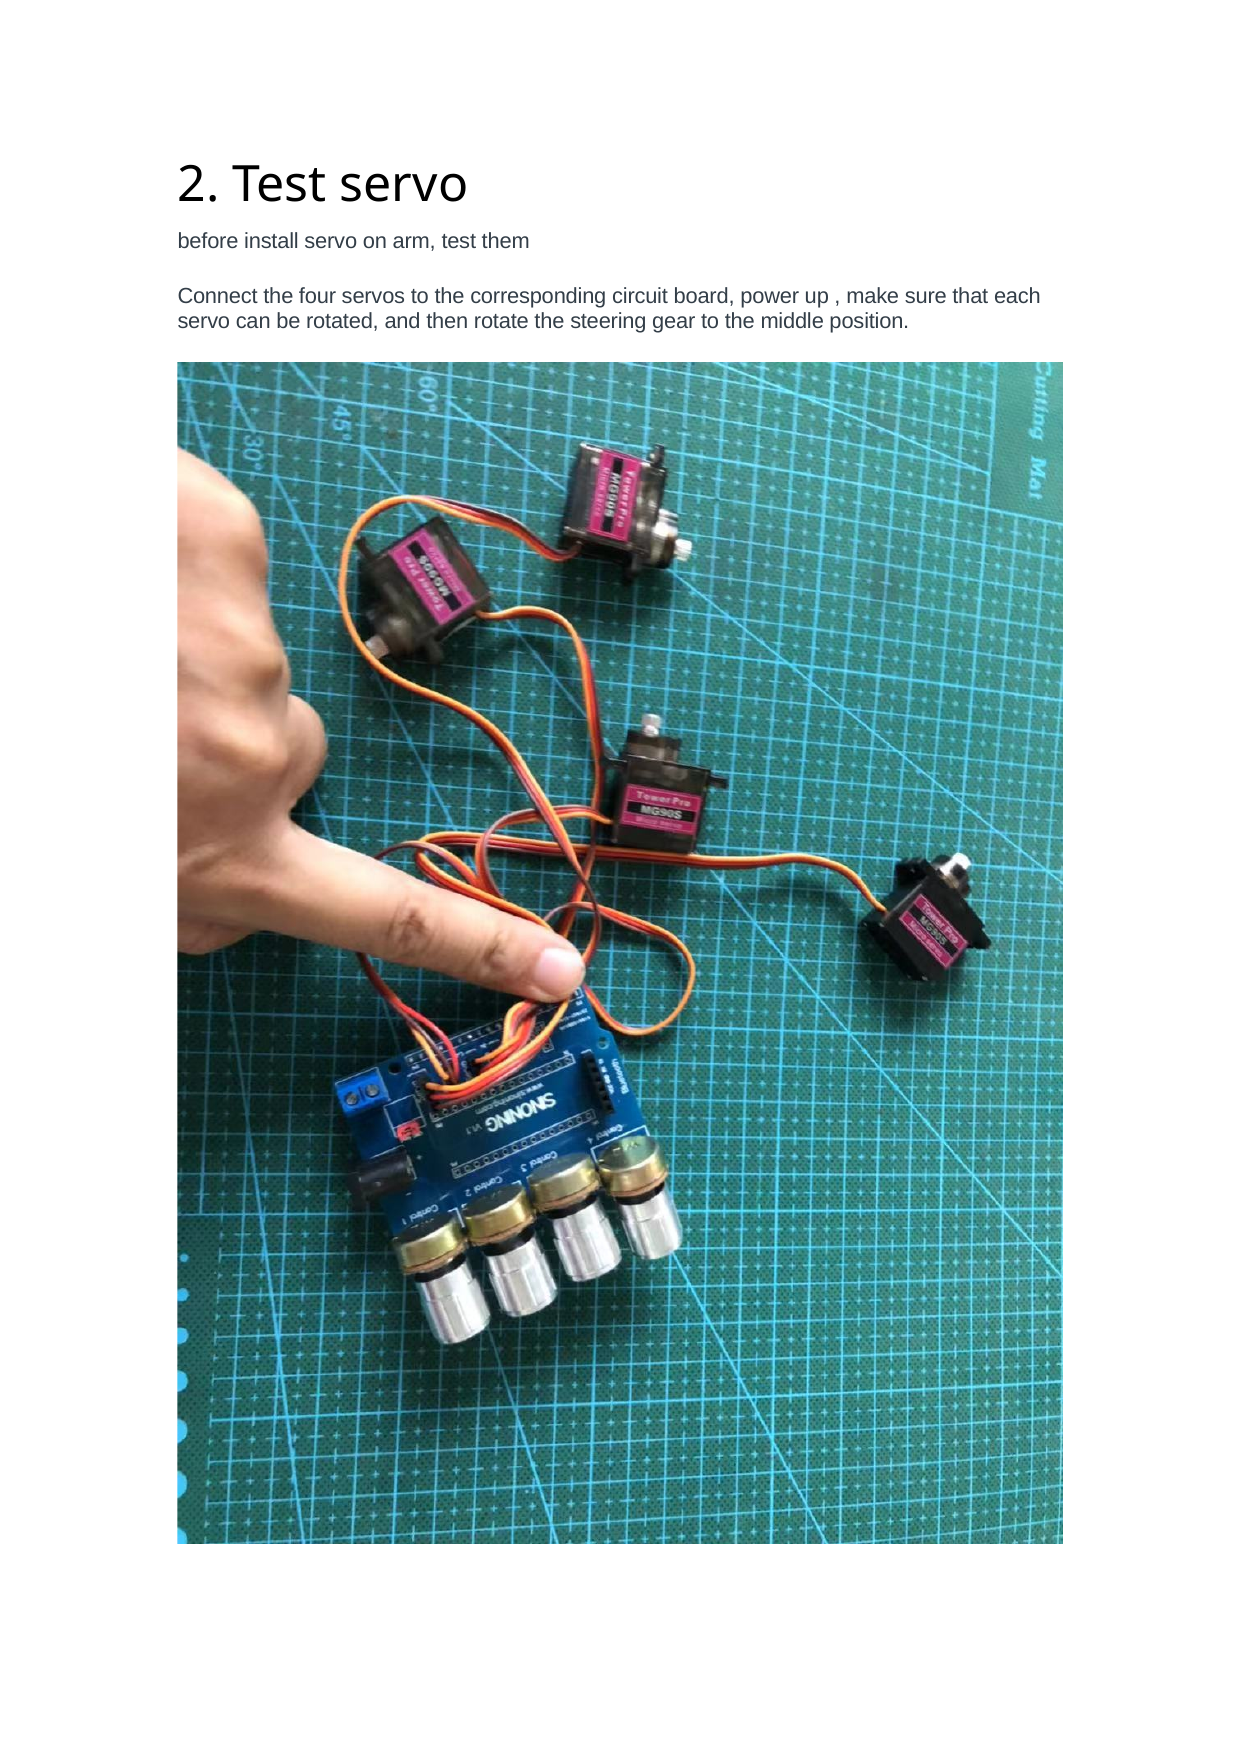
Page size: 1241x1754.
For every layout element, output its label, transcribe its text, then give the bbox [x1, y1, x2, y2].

text Connect the four servos to the corresponding circuit board, power up , make sure that each servo can be rotated, and then rotate the steering gear to the middle position. [177, 283, 1063, 333]
picture [177, 362, 1063, 1544]
subtitle 2. Test servo [177, 148, 1063, 216]
text before install servo on arm, test them [177, 228, 1063, 253]
